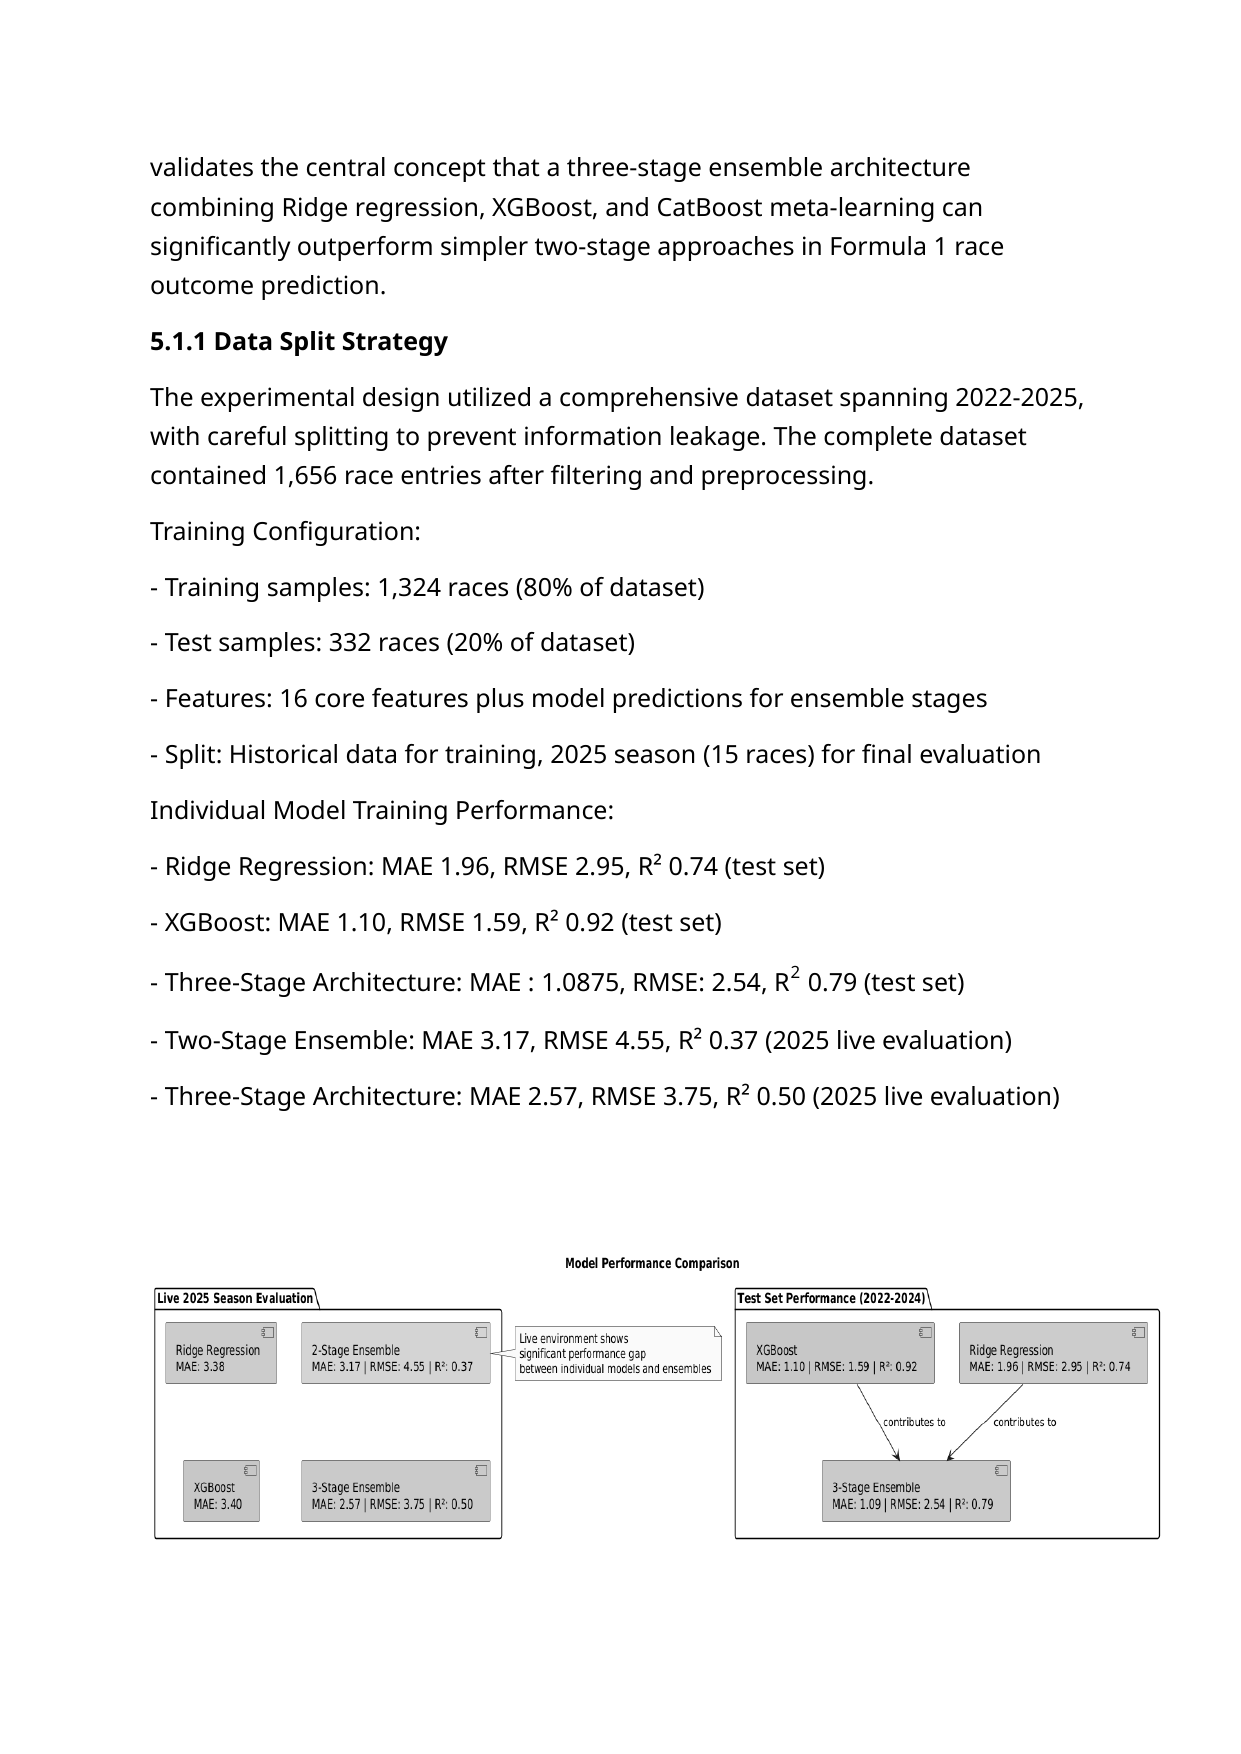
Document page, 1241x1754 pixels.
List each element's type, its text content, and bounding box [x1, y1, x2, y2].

text - Two-Stage Ensemble: MAE 3.17, RMSE 4.55, R² 0.37 (2025 live evaluation) [150, 1022, 1090, 1056]
text The experimental design utilized a comprehensive dataset spanning 2022-2025, with careful splitting to prevent information leakage. The complete dataset contained 1,656 race entries after filtering and preprocessing. [150, 379, 1090, 492]
text - Three-Stage Architecture: MAE 2.57, RMSE 3.75, R² 0.50 (2025 live evaluation) [150, 1078, 1090, 1112]
text - Three-Stage Architecture: MAE : 1.0875, RMSE: 2.54, R2 0.79 (test set) [150, 960, 1090, 1000]
text 5.1.1 Data Split Strategy [150, 323, 1090, 357]
text Individual Model Training Performance: [150, 792, 1090, 827]
text - Training samples: 1,324 races (80% of dataset) [150, 569, 1090, 603]
text Training Configuration: [150, 513, 1090, 547]
text - XGBoost: MAE 1.10, RMSE 1.59, R² 0.92 (test set) [150, 904, 1090, 938]
text - Test samples: 332 races (20% of dataset) [150, 625, 1090, 659]
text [150, 150, 1090, 302]
text - Split: Historical data for training, 2025 season (15 races) for final evaluation [150, 737, 1090, 771]
picture [150, 1245, 1163, 1543]
text - Features: 16 core features plus model predictions for ensemble stages [150, 681, 1090, 715]
text - Ridge Regression: MAE 1.96, RMSE 2.95, R² 0.74 (test set) [150, 848, 1090, 882]
